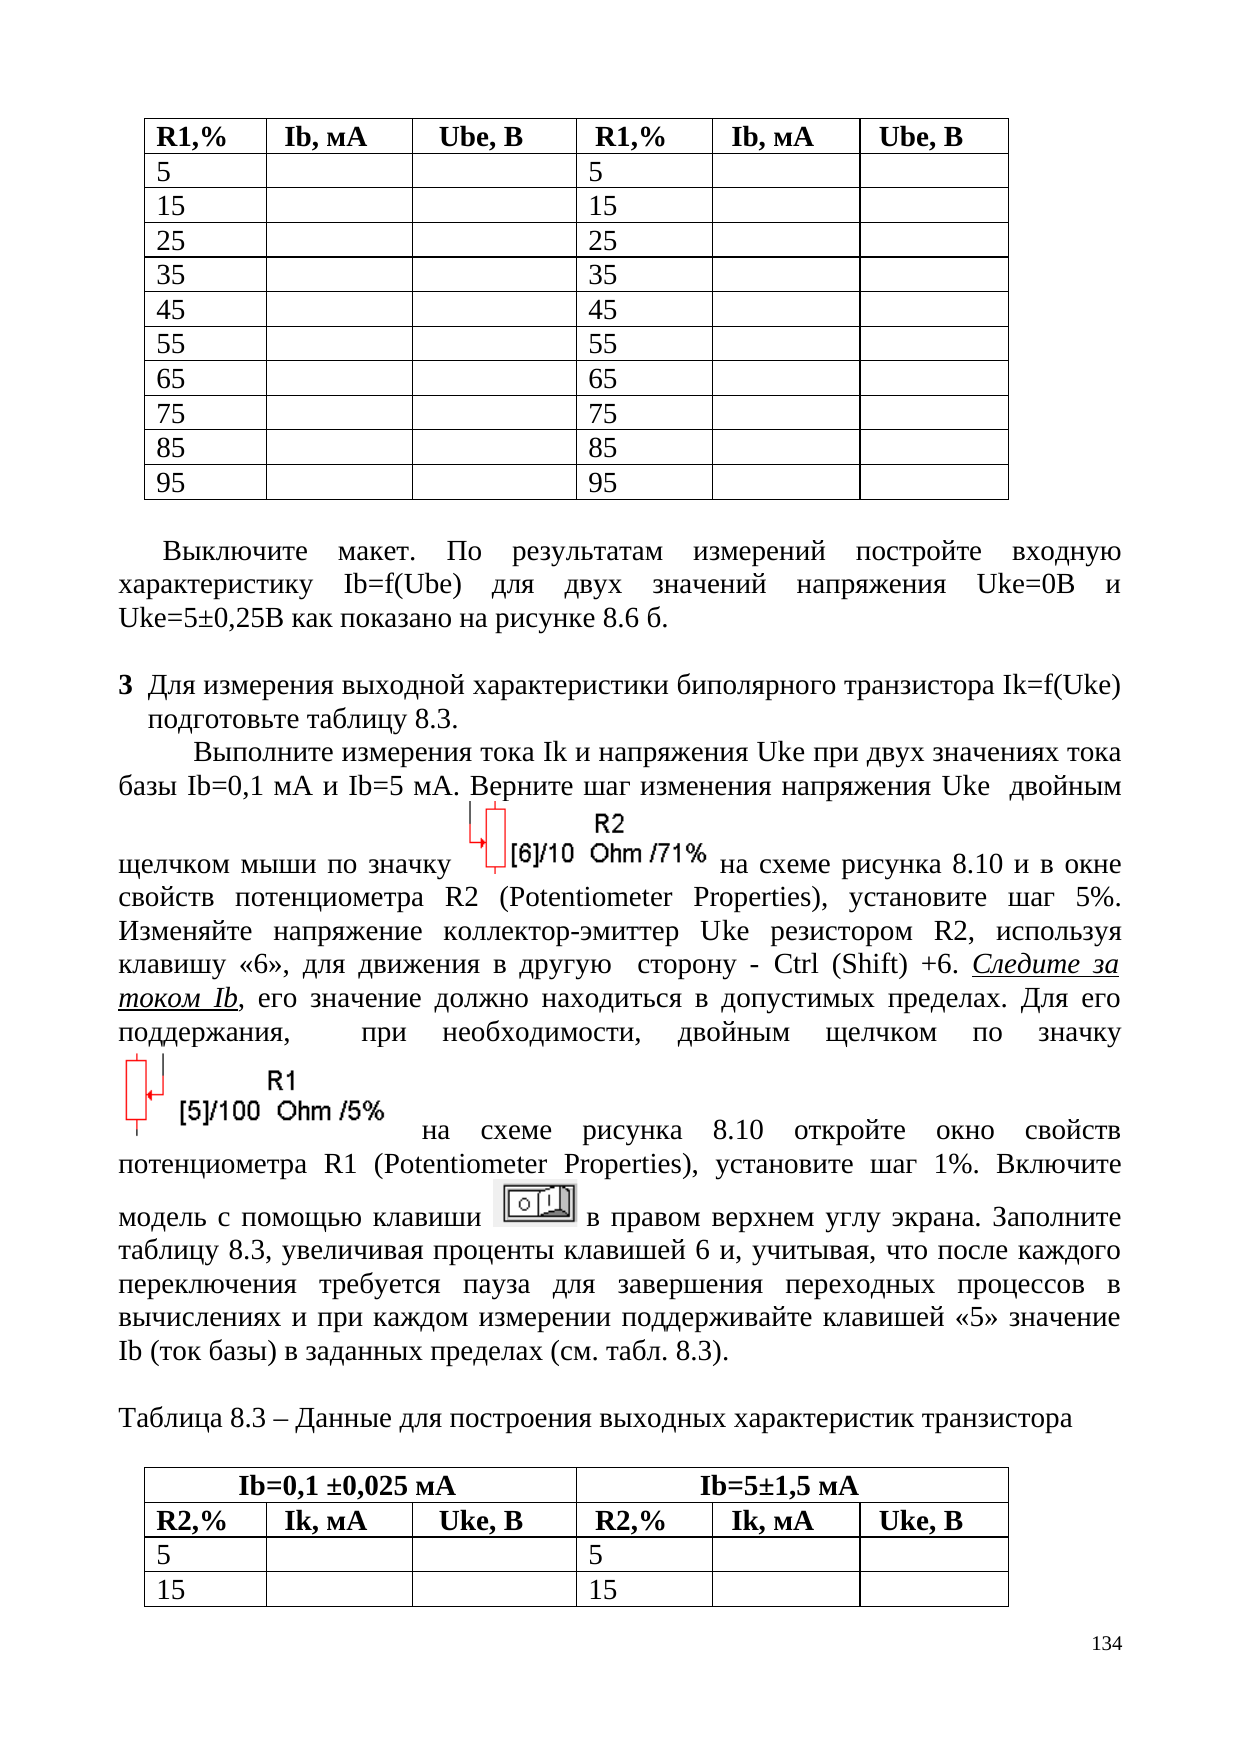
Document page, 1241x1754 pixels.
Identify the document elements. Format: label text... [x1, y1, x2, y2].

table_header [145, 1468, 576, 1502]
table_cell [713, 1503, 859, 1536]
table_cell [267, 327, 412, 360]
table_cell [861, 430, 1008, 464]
picture [493, 1179, 578, 1227]
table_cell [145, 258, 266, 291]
text Выключите макет. По результатам измерений постройте входную характеристику Ib=f(Ube) для двух значений напряжения Uke=0В и Uke=5±0,25В как показано на рисунке 8.6 б. [118, 533, 1122, 634]
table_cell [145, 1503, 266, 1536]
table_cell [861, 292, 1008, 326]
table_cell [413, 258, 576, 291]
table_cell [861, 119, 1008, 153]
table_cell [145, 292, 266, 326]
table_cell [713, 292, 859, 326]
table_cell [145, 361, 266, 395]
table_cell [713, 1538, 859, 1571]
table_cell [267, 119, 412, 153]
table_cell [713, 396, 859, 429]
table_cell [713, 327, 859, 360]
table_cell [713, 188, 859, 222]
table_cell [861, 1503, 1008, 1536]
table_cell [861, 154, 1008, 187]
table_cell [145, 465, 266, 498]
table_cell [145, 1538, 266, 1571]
text Выполните измерения тока Ik и напряжения Uke при двух значениях тока базы Ib=0,1 мА и Ib=5 мА. Верните шаг изменения напряжения Uke двойным щелчком мыши по значку на схеме рисунка 8.10 и в окне свойств потенциометра R2 (Potentiometer Properties), установите шаг 5%. Изменяйте напряжение коллектор-эмиттер Uke резистором R2, используя клавишу «6», для движения в другую сторону - Ctrl (Shift) +6. Следите за током Ib, его значение должно находиться в допустимых пределах. Для его поддержания, при необходимости, двойным щелчком по значку на схеме рисунка 8.10 откройте окно свойств потенциометра R1 (Potentiometer Properties), установите шаг 1%. Включите модель с помощью клавиши в правом верхнем углу экрана. Заполните таблицу 8.3, увеличивая проценты клавишей 6 и, учитывая, что после каждого переключения требуется пауза для завершения переходных процессов в вычислениях и при каждом измерении поддерживайте клавишей «5» значение Ib (ток базы) в заданных пределах (см. табл. 8.3). [118, 734, 1122, 1367]
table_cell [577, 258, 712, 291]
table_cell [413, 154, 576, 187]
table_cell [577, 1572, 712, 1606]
picture [118, 1047, 392, 1140]
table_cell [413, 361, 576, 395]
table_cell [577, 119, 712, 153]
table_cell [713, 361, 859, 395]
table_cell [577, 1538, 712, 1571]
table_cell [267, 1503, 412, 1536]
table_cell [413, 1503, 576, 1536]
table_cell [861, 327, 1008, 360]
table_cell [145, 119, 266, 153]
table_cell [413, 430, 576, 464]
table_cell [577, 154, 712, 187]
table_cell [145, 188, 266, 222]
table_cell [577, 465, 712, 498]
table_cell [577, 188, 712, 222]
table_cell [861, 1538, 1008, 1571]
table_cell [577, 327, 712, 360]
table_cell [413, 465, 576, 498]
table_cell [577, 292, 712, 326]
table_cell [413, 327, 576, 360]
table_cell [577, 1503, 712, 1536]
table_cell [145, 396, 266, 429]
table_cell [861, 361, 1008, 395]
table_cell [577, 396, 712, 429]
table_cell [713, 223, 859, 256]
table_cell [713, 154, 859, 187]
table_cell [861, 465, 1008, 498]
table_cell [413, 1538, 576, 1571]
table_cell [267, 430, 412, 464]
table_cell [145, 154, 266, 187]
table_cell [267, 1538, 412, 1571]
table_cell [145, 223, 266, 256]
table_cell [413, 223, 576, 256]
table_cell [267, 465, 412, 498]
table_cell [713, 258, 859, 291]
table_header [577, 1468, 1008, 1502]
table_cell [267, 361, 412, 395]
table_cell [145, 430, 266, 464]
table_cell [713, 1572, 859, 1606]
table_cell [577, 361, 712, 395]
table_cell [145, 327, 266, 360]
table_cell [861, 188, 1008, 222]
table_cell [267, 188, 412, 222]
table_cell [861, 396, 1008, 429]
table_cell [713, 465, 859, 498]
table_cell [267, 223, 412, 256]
list Для измерения выходной характеристики биполярного транзистора Ik=f(Uke) подготовьте таблицу 8.3. [118, 667, 1122, 734]
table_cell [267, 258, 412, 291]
picture [462, 801, 710, 874]
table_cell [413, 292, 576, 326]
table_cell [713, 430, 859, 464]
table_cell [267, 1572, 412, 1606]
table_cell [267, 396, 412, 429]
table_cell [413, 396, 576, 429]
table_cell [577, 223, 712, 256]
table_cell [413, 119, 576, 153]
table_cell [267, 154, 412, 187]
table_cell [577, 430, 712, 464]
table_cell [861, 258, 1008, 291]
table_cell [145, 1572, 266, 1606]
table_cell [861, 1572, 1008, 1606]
text Таблица 8.3 – Данные для построения выходных характеристик транзистора [118, 1400, 1124, 1434]
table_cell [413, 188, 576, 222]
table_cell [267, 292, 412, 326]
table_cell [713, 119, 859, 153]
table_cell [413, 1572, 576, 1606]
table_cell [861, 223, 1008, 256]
